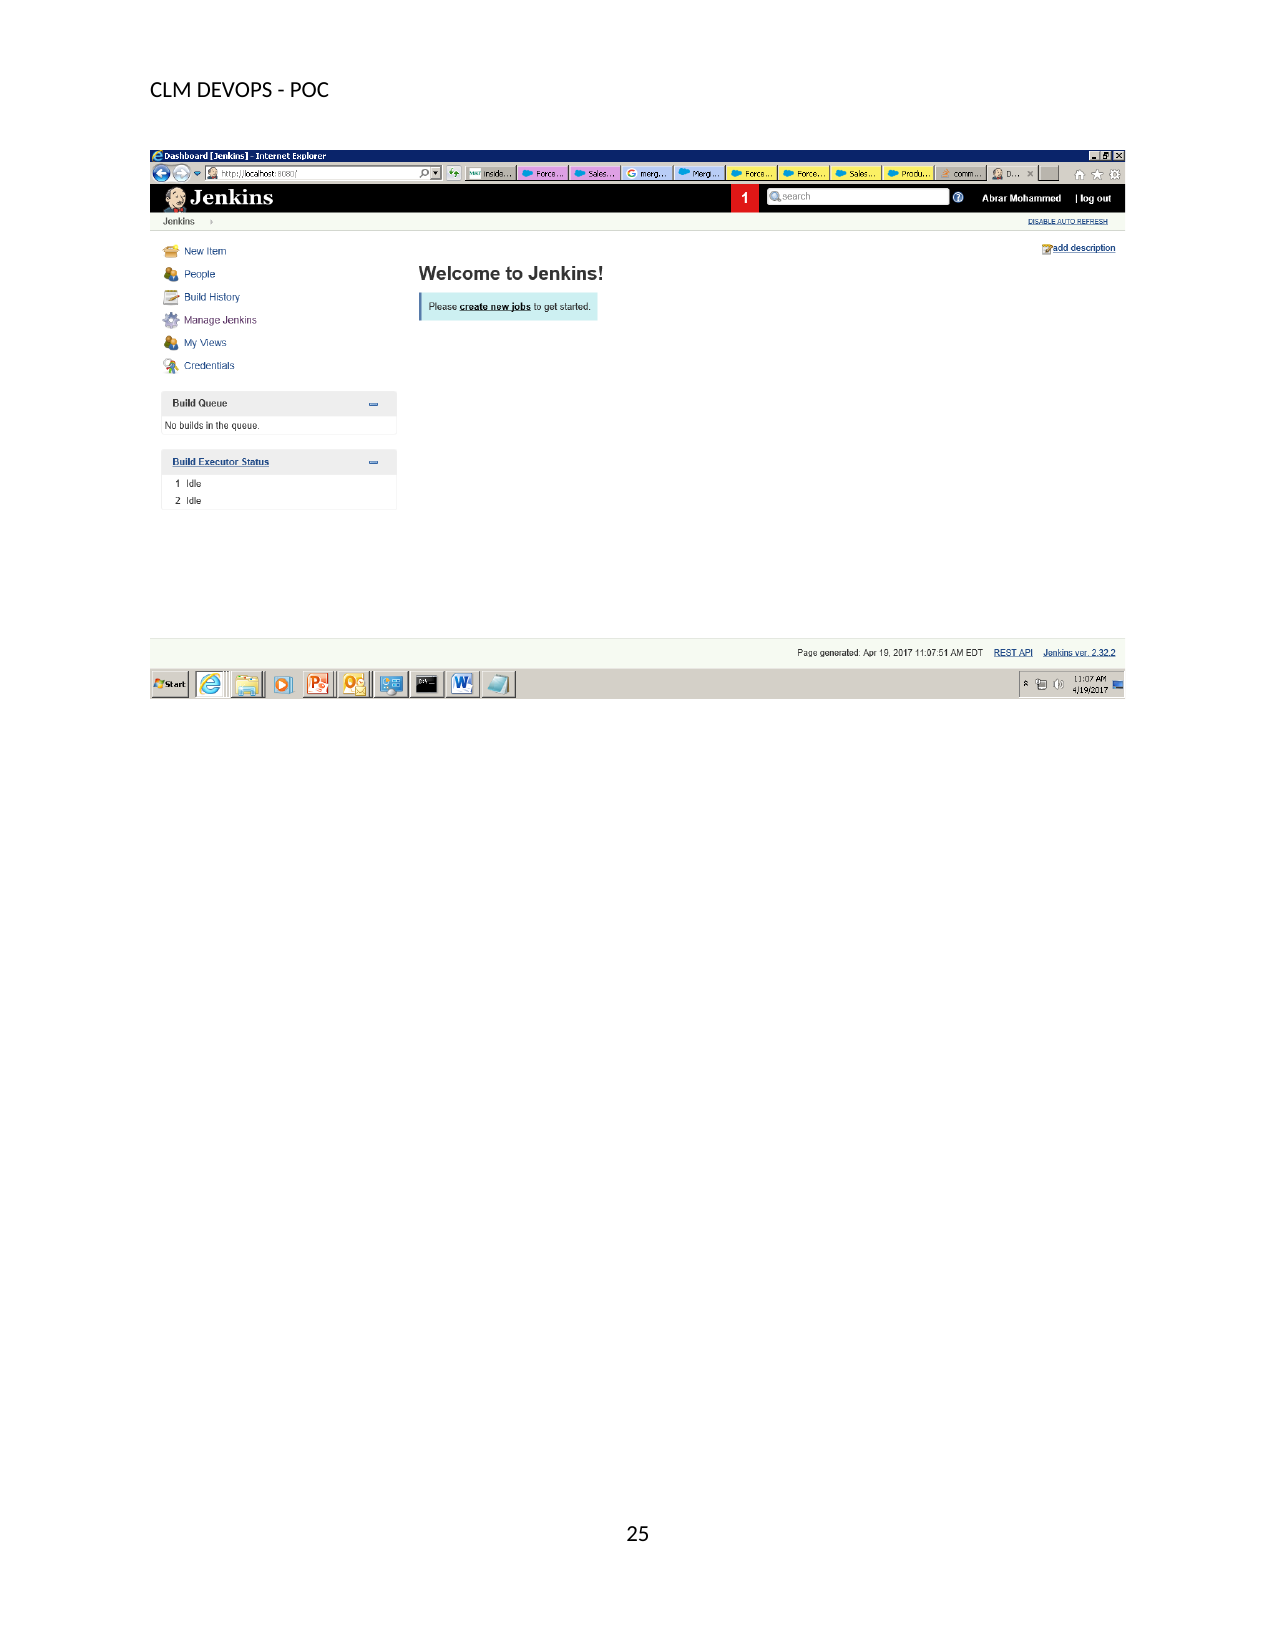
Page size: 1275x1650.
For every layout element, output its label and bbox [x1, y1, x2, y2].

picture [150, 150, 1125, 699]
